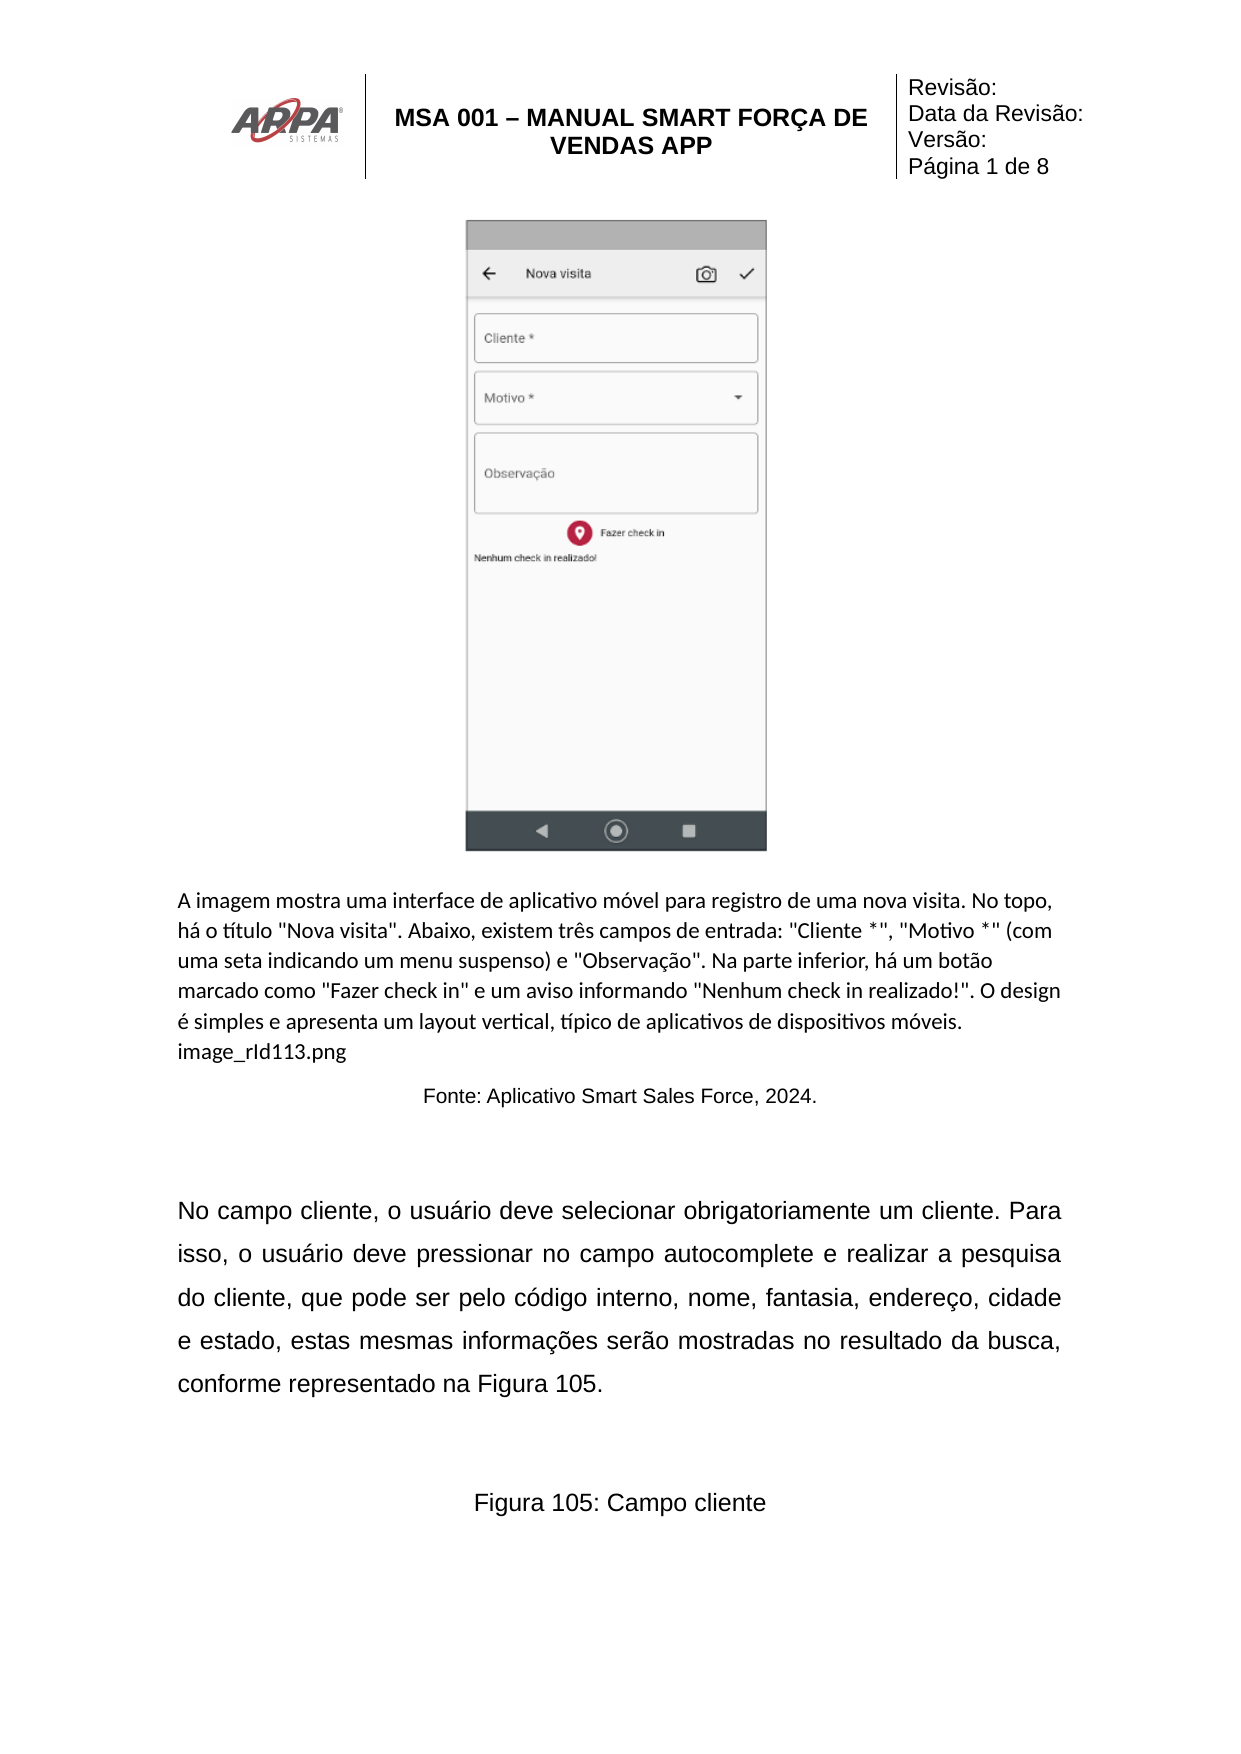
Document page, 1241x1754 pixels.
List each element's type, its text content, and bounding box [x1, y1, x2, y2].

text Fonte: Aplicativo Smart Sales Force, 2024. [177, 1084, 1063, 1108]
text A imagem mostra uma interface de aplicativo móvel para registro de uma nova visita. No topo, há o título "Nova visita". Abaixo, existem três campos de entrada: "Cliente *", "Motivo *" (com uma seta indicando um menu suspenso) e "Observação". Na parte inferior, há um botão marcado como "Fazer check in" e um aviso informando "Nenhum check in realizado!". O design é simples e apresenta um layout vertical, típico de aplicativos de dispositivos móveis. image_rId113.png [177, 886, 1063, 1065]
text Figura 105: Campo cliente [177, 1488, 1063, 1517]
picture [455, 207, 786, 856]
picture [231, 98, 343, 147]
text No campo cliente, o usuário deve selecionar obrigatoriamente um cliente. Para isso, o usuário deve pressionar no campo autocomplete e realizar a pesquisa do cliente, que pode ser pelo código interno, nome, fantasia, endereço, cidade e estado, estas mesmas informações serão mostradas no resultado da busca, conforme representado na Figura 105. [177, 1196, 1063, 1398]
